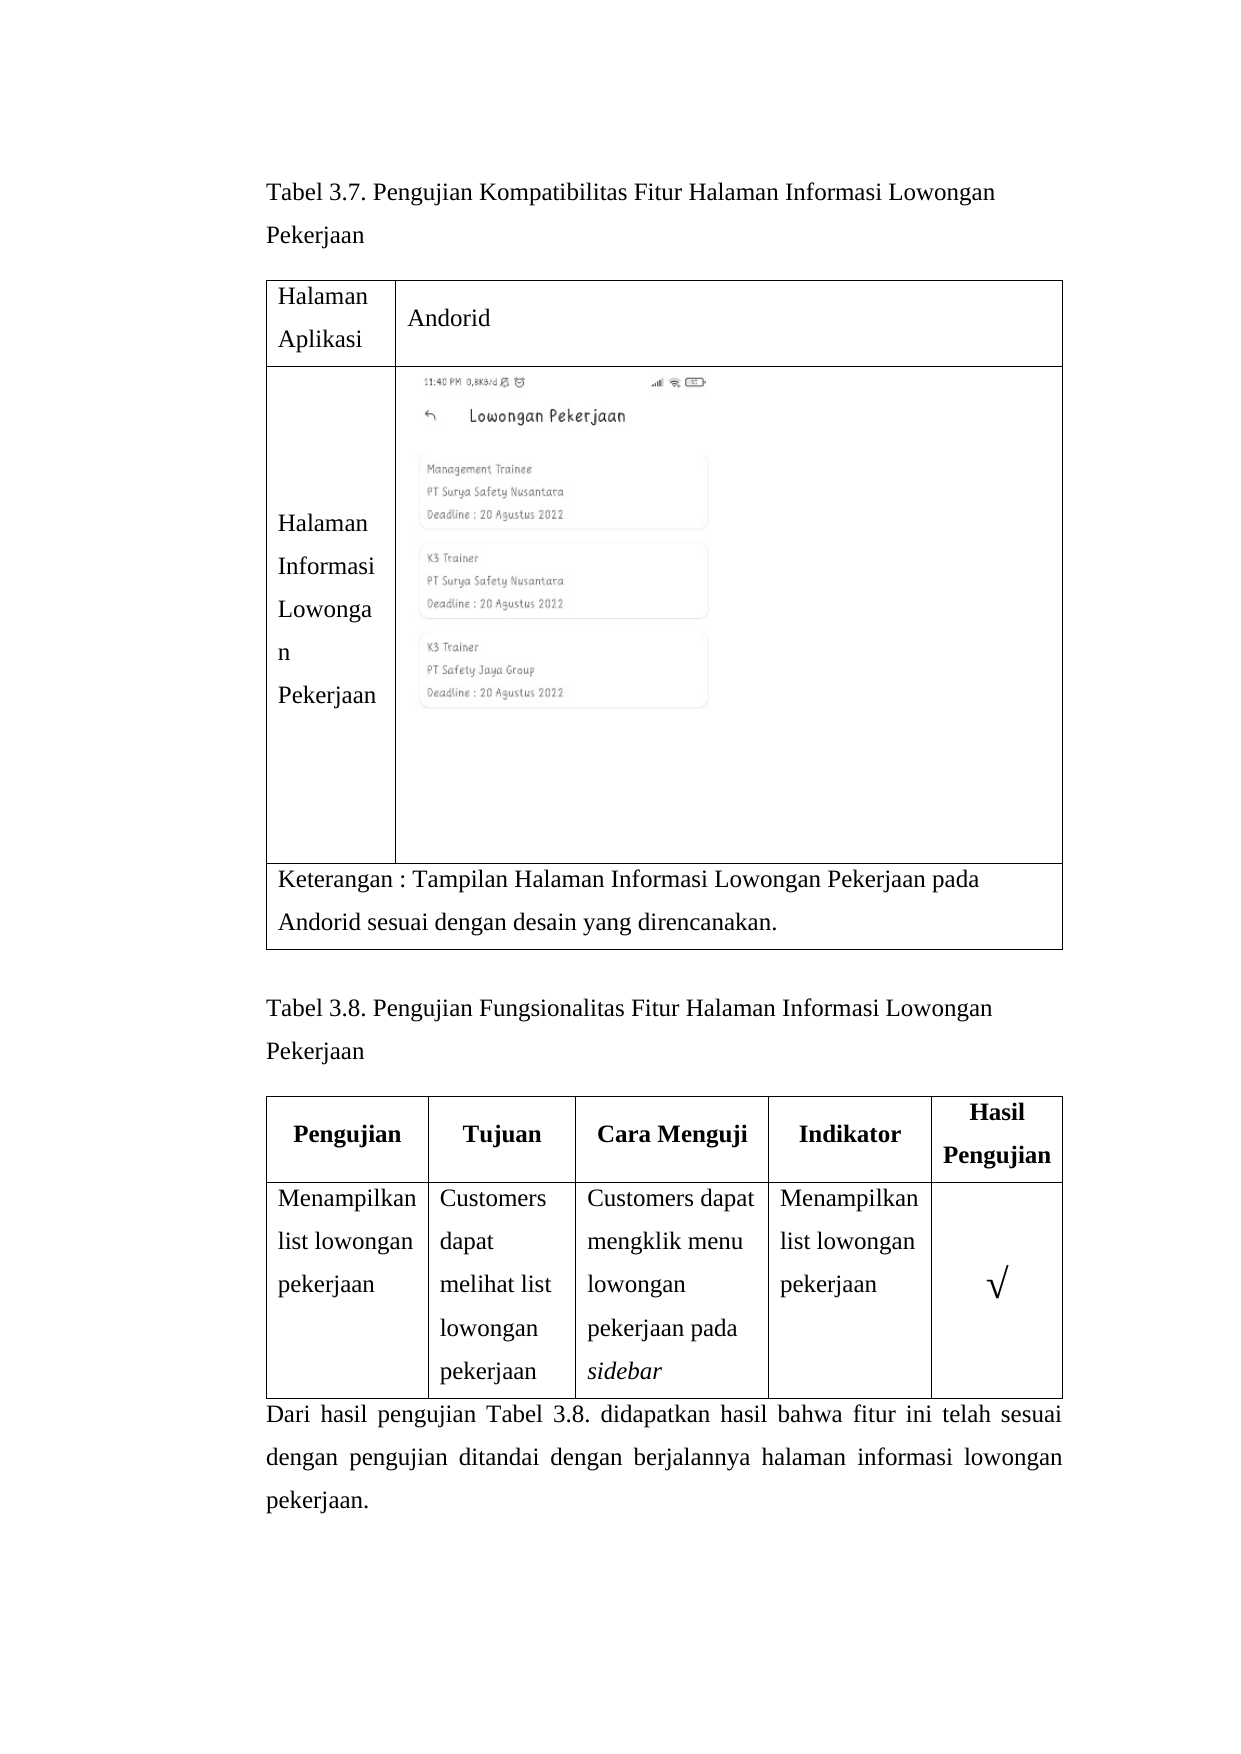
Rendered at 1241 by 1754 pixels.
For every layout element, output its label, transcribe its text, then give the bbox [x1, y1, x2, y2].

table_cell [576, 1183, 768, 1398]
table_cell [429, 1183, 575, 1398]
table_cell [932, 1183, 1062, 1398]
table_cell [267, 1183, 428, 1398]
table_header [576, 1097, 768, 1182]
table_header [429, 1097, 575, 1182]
list Tabel 3.8. Pengujian Fungsionalitas Fitur Halaman Informasi Lowongan Pekerjaan [266, 950, 1063, 1065]
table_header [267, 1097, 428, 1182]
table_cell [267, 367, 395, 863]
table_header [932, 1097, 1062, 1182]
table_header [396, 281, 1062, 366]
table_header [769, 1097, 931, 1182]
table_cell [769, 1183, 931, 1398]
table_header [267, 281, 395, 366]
list Dari hasil pengujian Tabel 3.8. didapatkan hasil bahwa fitur ini telah sesuai dengan pengujian ditandai dengan berjalannya halaman informasi lowongan pekerjaan. [266, 1399, 1063, 1514]
list Tabel 3.7. Pengujian Kompatibilitas Fitur Halaman Informasi Lowongan Pekerjaan [266, 177, 1063, 249]
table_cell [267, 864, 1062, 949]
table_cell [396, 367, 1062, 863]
picture [407, 367, 722, 850]
